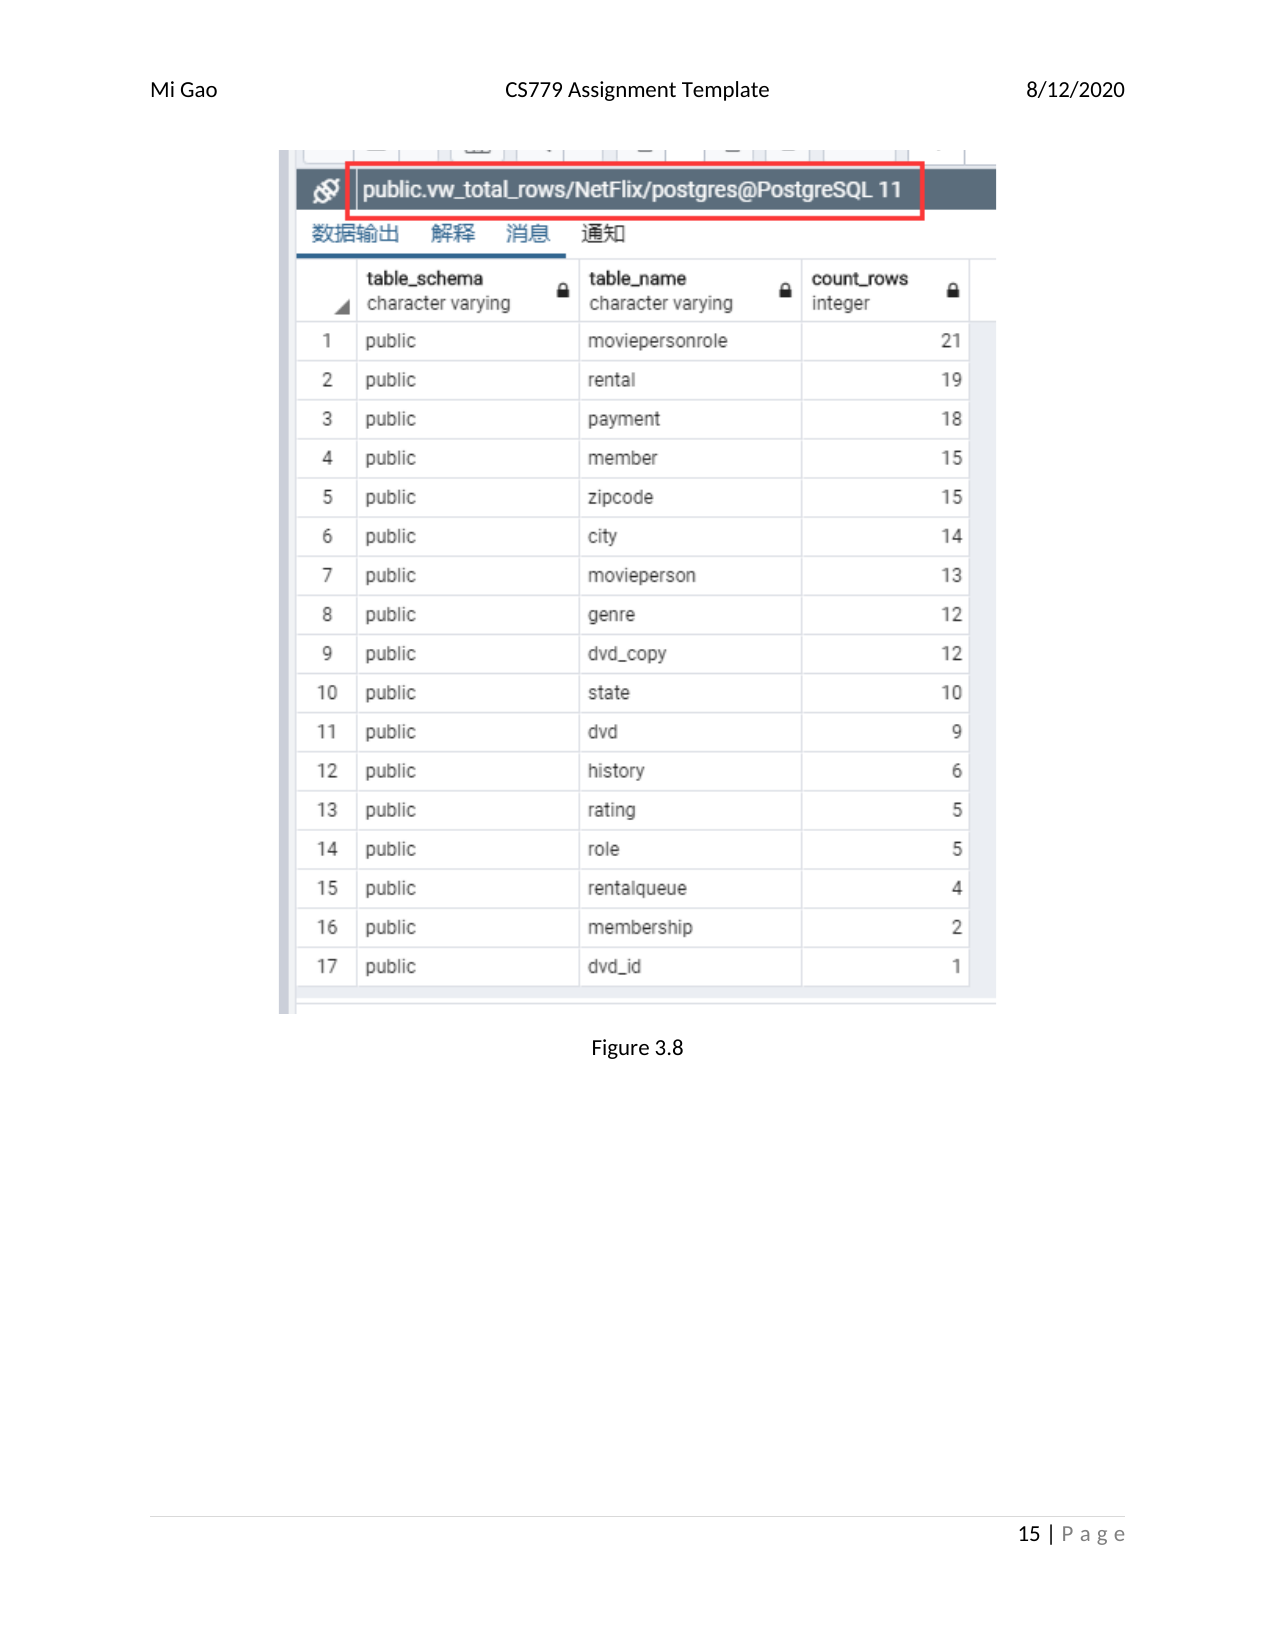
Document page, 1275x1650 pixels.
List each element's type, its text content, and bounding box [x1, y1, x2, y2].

text Figure 3.8 [150, 1033, 1125, 1061]
picture [278, 150, 997, 1014]
